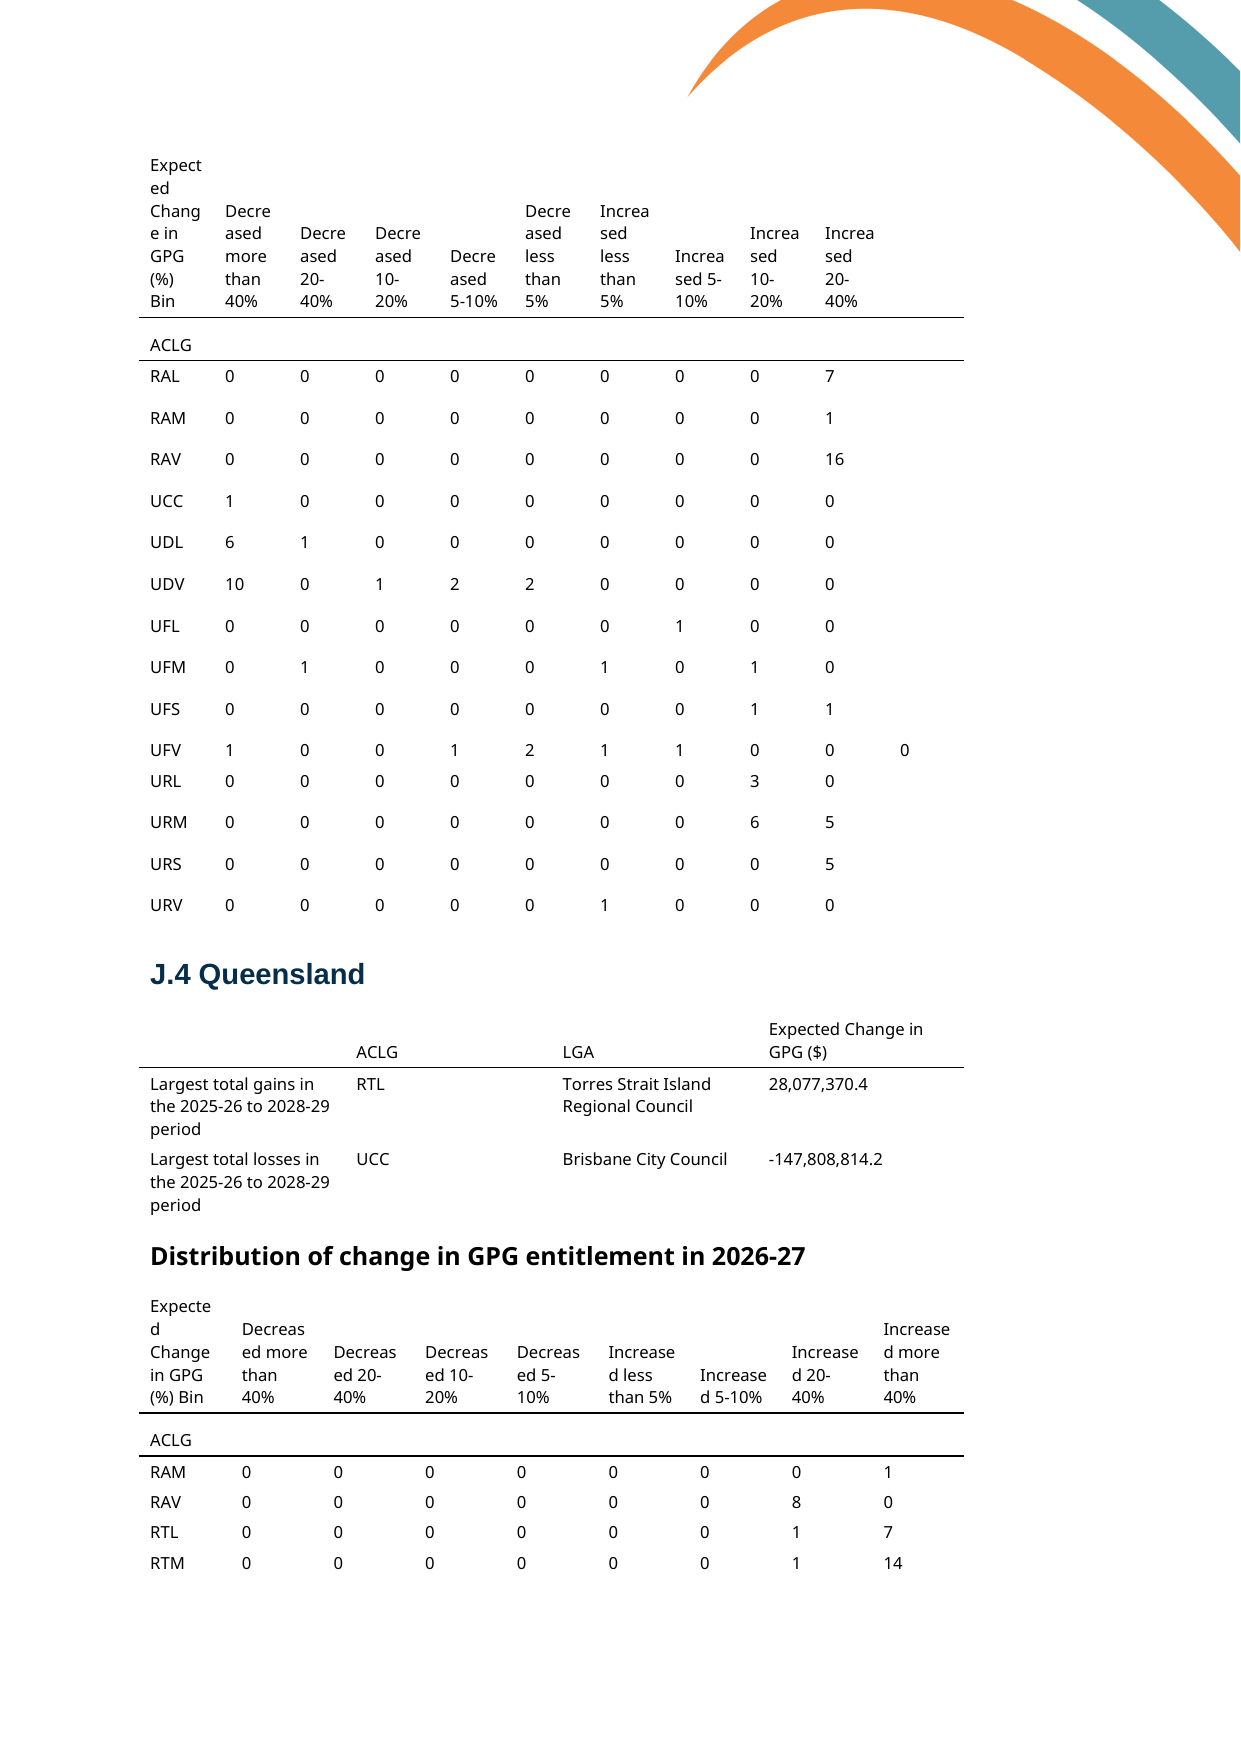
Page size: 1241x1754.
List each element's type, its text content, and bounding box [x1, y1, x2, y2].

subtitle J.4 Queensland [150, 957, 1090, 990]
picture [19, 0, 1241, 306]
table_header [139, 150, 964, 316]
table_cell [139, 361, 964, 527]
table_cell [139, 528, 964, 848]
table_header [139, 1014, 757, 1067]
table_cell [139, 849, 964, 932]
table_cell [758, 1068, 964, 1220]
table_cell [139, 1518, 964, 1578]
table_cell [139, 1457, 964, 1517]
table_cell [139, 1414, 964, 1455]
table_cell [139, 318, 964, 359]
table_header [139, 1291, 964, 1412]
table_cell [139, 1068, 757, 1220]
text Distribution of change in GPG entitlement in 2026-27 [150, 1238, 1090, 1272]
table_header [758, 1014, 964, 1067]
